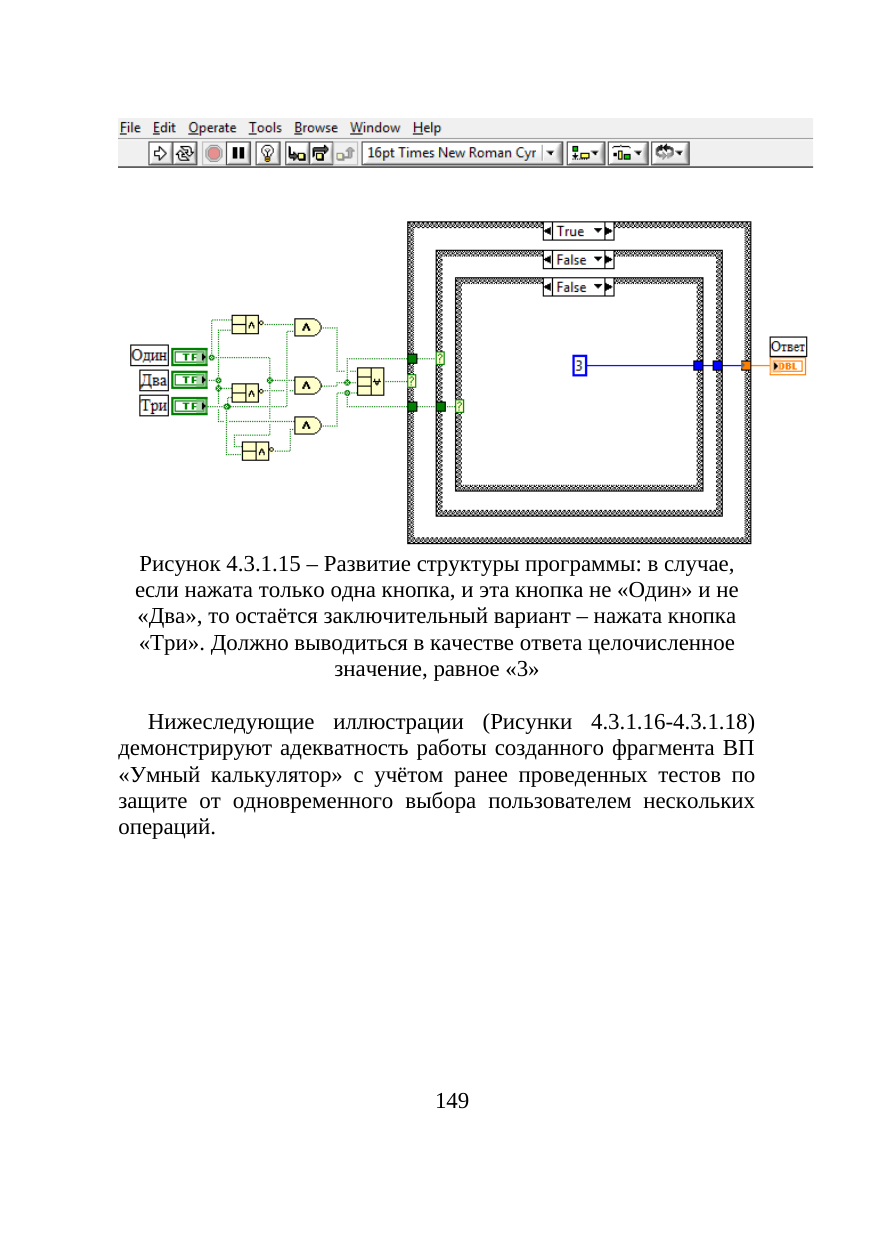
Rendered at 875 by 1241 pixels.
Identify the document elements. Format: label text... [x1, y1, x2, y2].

text Рисунок 4.3.1.15 – Развитие структуры программы: в случае, если нажата только одна кнопка, и эта кнопка не «Один» и не «Два», то остаётся заключительный вариант – нажата кнопка «Три». Должно выводиться в качестве ответа целочисленное значение, равное «3» [118, 550, 756, 682]
picture [118, 118, 814, 550]
text Нижеследующие иллюстрации (Рисунки 4.3.1.16-4.3.1.18) демонстрируют адекватность работы созданного фрагмента ВП «Умный калькулятор» с учётом ранее проведенных тестов по защите от одновременного выбора пользователем нескольких операций. [118, 708, 756, 840]
